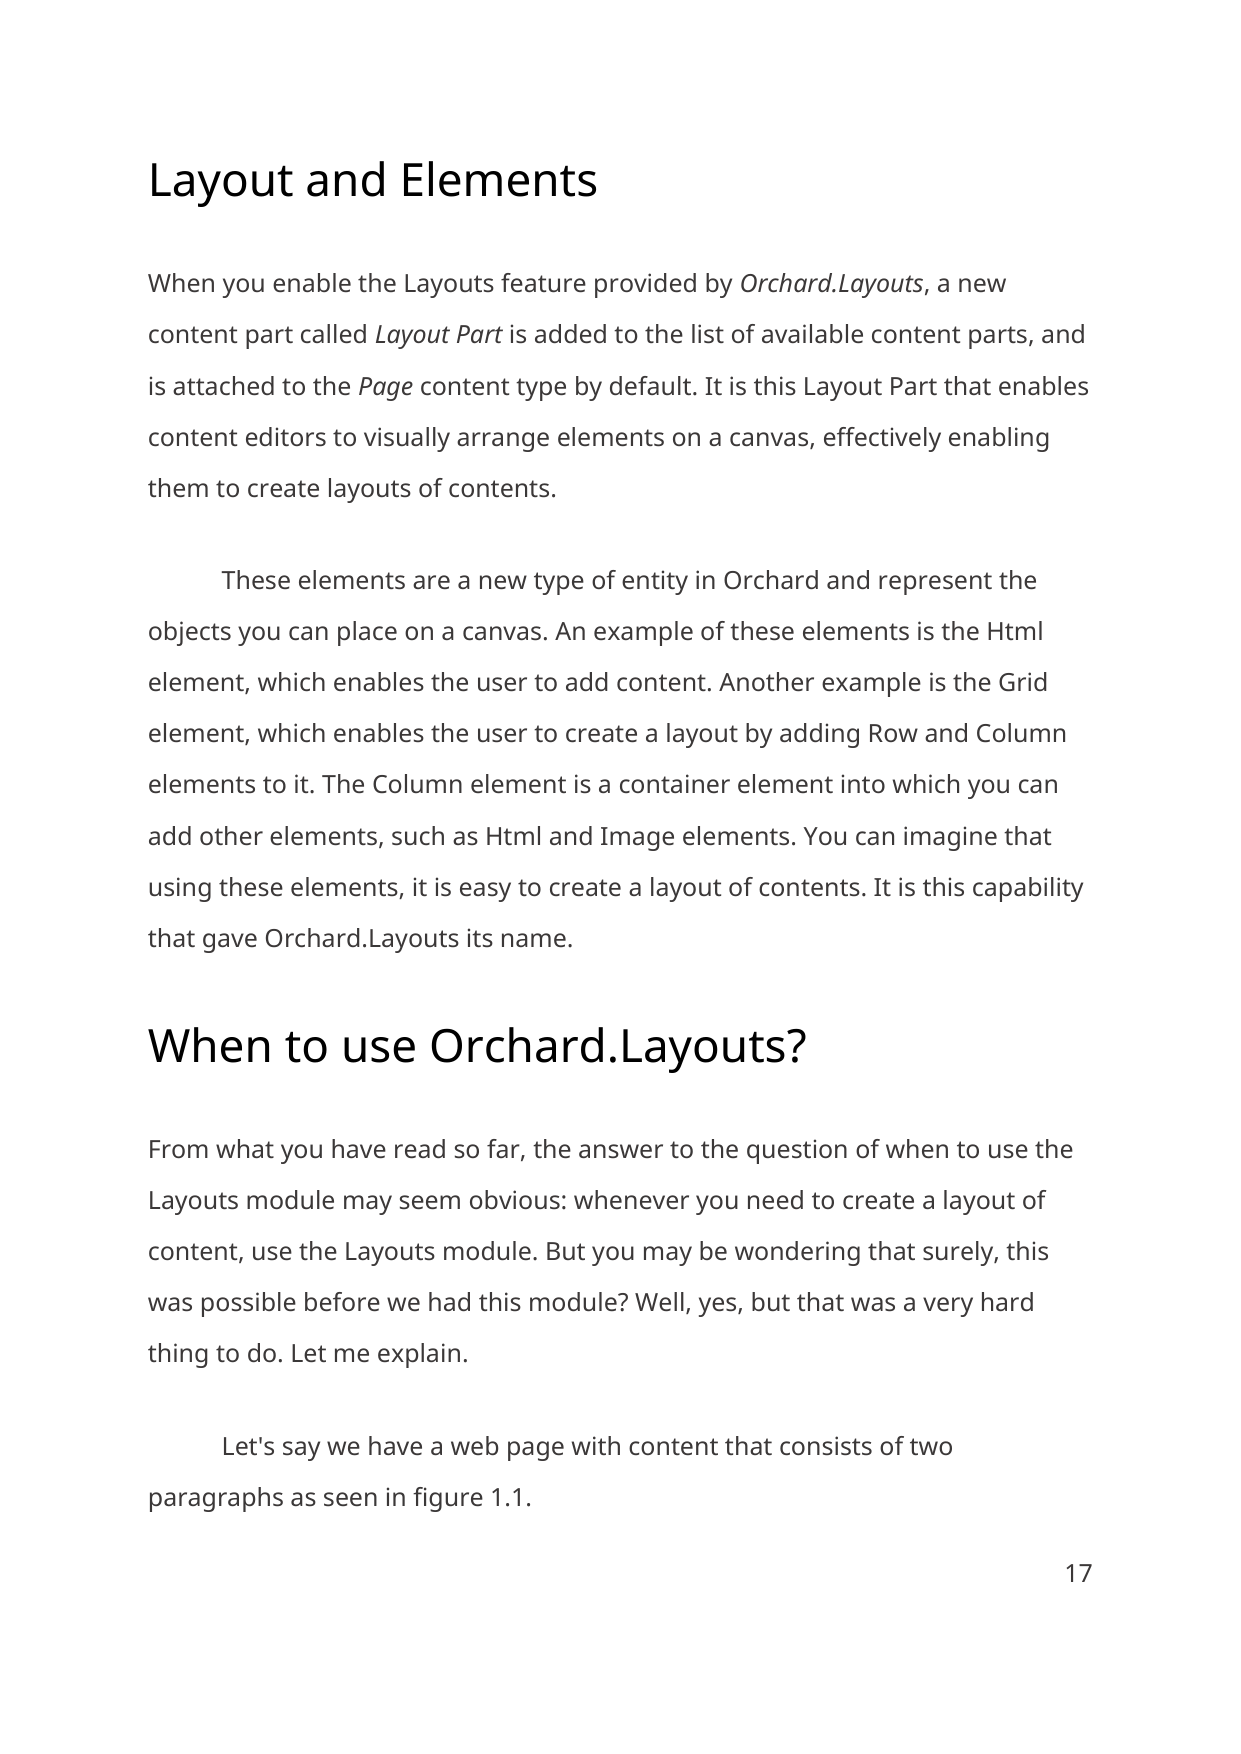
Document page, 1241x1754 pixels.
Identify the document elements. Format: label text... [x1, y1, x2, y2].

subtitle Layout and Elements [148, 148, 1093, 210]
text Let's say we have a web page with content that consists of two paragraphs as seen in figure 1.1. [148, 1428, 1093, 1513]
text These elements are a new type of entity in Orchard and represent the objects you can place on a canvas. An example of these elements is the Html element, which enables the user to add content. Another example is the Grid element, which enables the user to create a layout by adding Row and Column elements to it. The Column element is a container element into which you can add other elements, such as Html and Image elements. You can imagine that using these elements, it is easy to create a layout of contents. It is this capability that gave Orchard.Layouts its name. [148, 563, 1093, 954]
text When you enable the Layouts feature provided by Orchard.Layouts, a new content part called Layout Part is added to the list of available content parts, and is attached to the Page content type by default. It is this Layout Part that enables content editors to visually arrange elements on a canvas, effectively enabling them to create layouts of contents. [148, 266, 1093, 504]
subtitle When to use Orchard.Layouts? [148, 1013, 1093, 1075]
text From what you have read so far, the answer to the question of when to use the Layouts module may seem obvious: whenever you need to create a layout of content, use the Layouts module. But you may be wondering that surely, this was possible before we had this module? Well, yes, but that was a very hard thing to do. Let me explain. [148, 1132, 1093, 1370]
